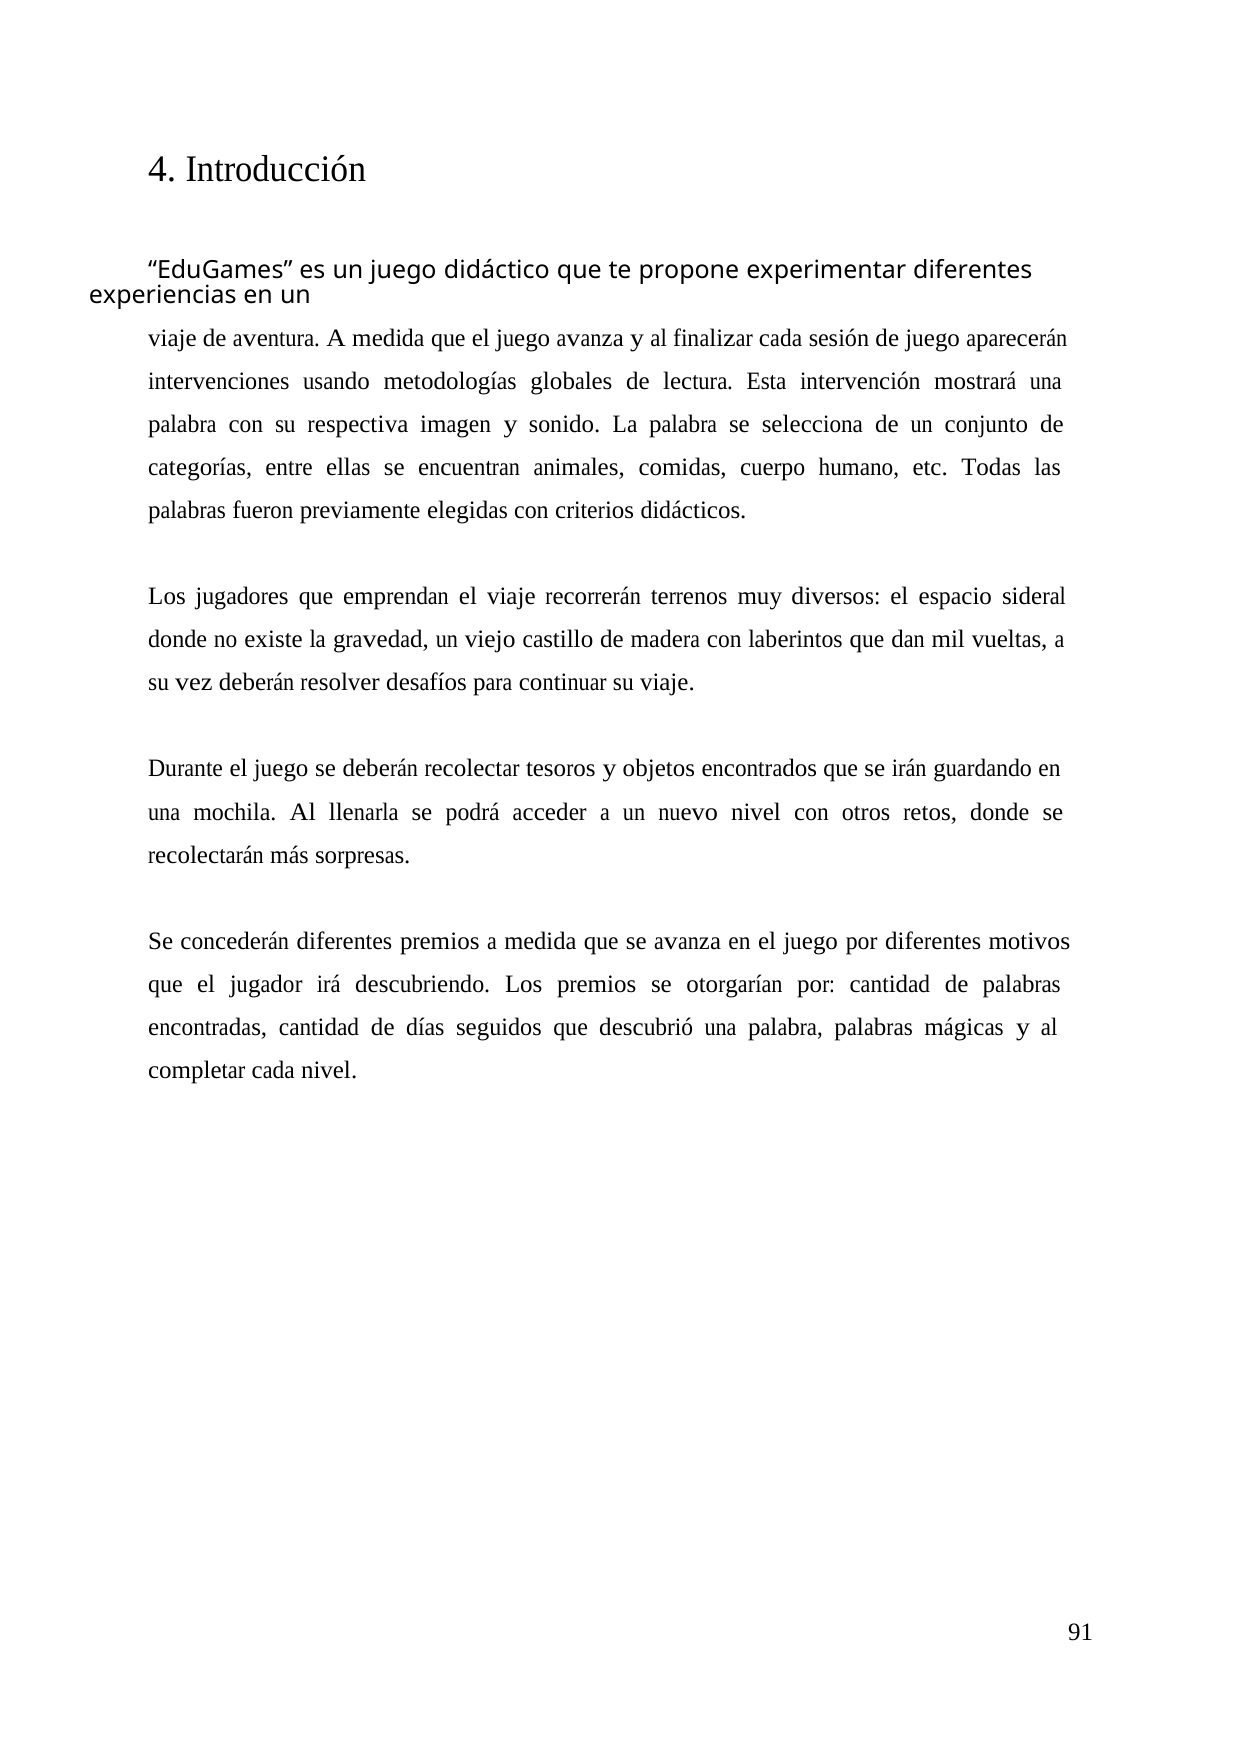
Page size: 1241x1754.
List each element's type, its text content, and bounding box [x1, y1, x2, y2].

text completar cada nivel. [88, 1059, 1160, 1084]
text Se concederán diferentes premios a medida que se avanza en el juego por diferentes motivos [88, 929, 1160, 954]
text que el jugador irá descubriendo. Los premios se otorgarían por: cantidad de palabras [88, 972, 1160, 997]
text una mochila. Al llenarla se podrá acceder a un nuevo nivel con otros retos, donde se [88, 800, 1160, 825]
text Durante el juego se deberán recolectar tesoros y objetos encontrados que se irán guardando en [88, 757, 1160, 782]
text categorías, entre ellas se encuentran animales, comidas, cuerpo humano, etc. Todas las [88, 455, 1160, 480]
text palabras fueron previamente elegidas con criterios didácticos. [88, 498, 1160, 523]
text recolectarán más sorpresas. [88, 843, 1160, 868]
text “EduGames” es un juego didáctico que te propone experimentar diferentes experiencias en un [88, 258, 1160, 308]
text intervenciones usando metodologías globales de lectura. Esta intervención mostrará una [88, 369, 1160, 394]
text 4. Introducción [88, 151, 1160, 189]
text palabra con su respectiva imagen y sonido. La palabra se selecciona de un conjunto de [88, 412, 1160, 437]
text su vez deberán resolver desafíos para continuar su viaje. [88, 671, 1160, 696]
text viaje de aventura. A medida que el juego avanza y al finalizar cada sesión de juego aparecerán [88, 326, 1160, 351]
text 91 [88, 1621, 1160, 1646]
text donde no existe la gravedad, un viejo castillo de madera con laberintos que dan mil vueltas, a [88, 628, 1160, 653]
text encontradas, cantidad de días seguidos que descubrió una palabra, palabras mágicas y al [88, 1016, 1160, 1041]
text Los jugadores que emprendan el viaje recorrerán terrenos muy diversos: el espacio sideral [88, 584, 1160, 609]
